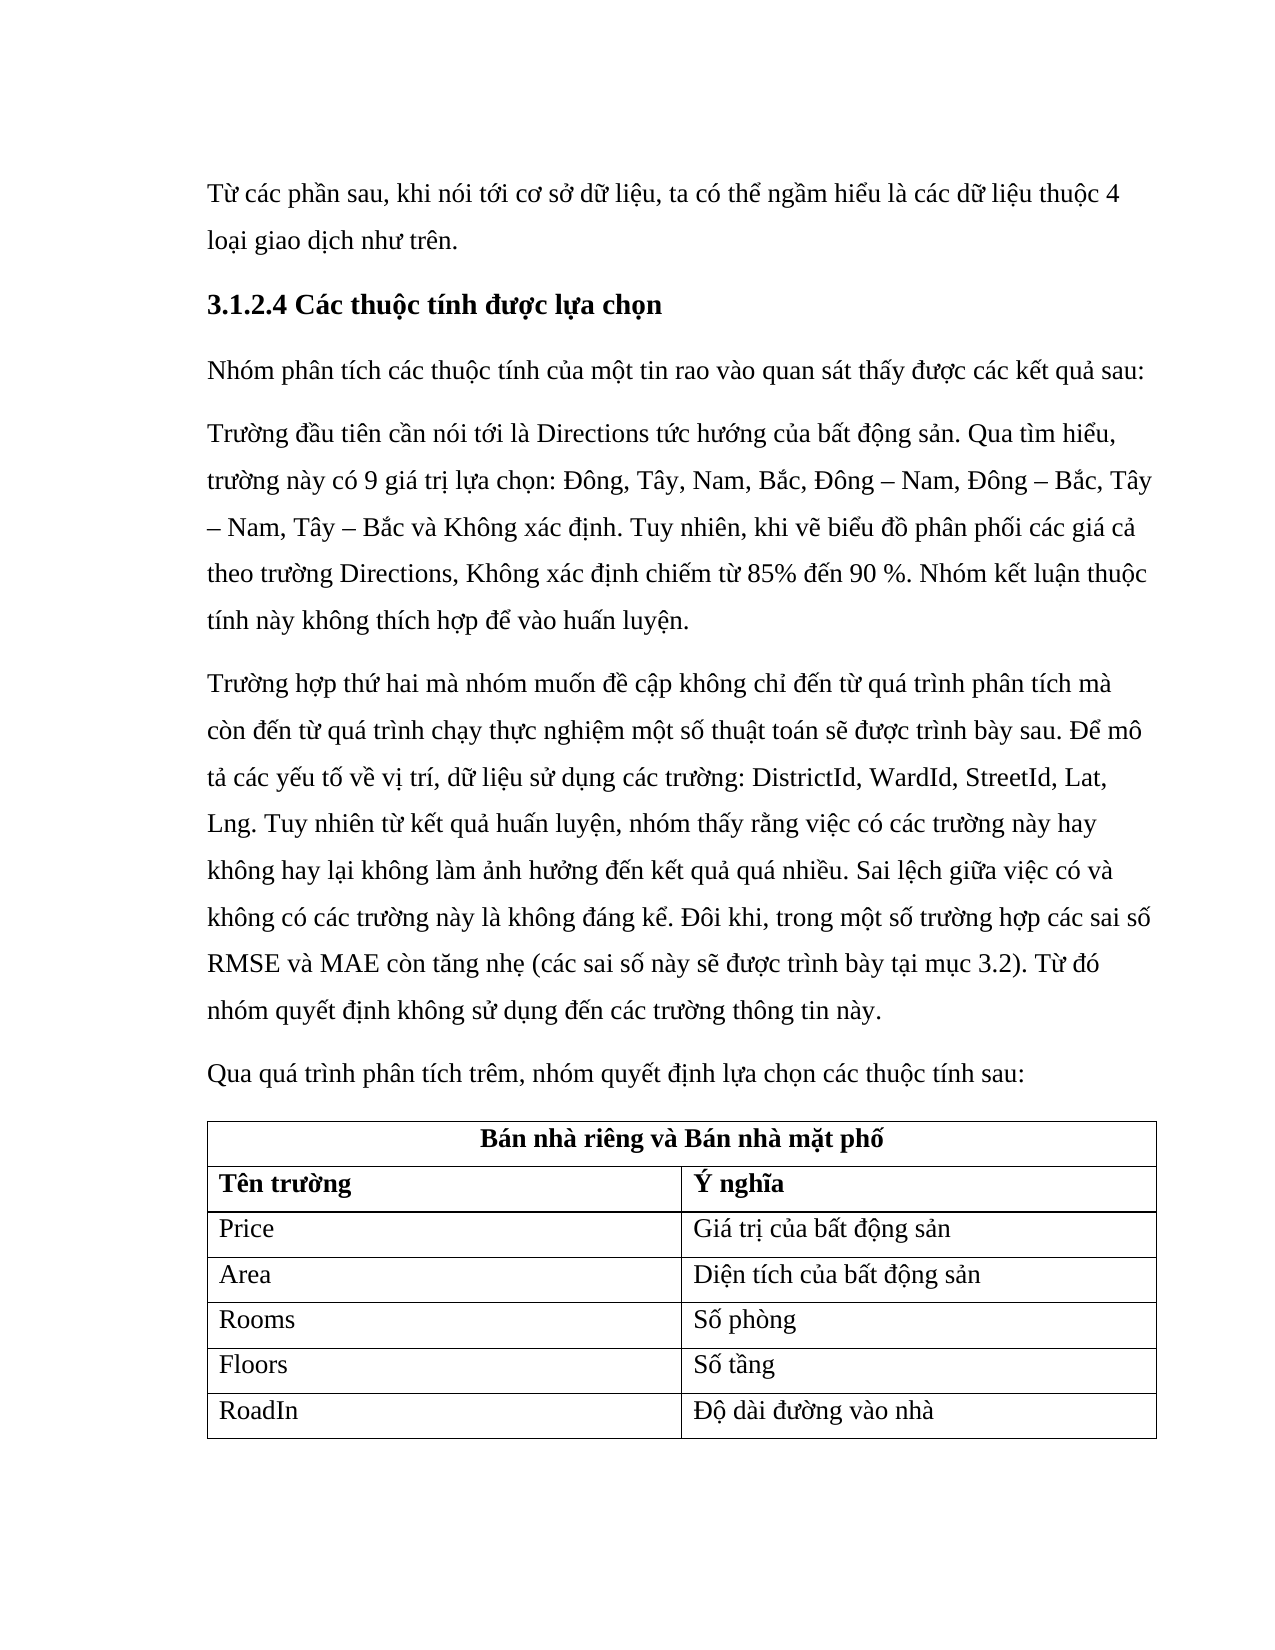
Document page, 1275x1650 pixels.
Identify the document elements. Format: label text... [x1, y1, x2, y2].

table_cell Số tầng [682, 1349, 1156, 1393]
table_header Bán nhà riêng và Bán nhà mặt phố [208, 1122, 1156, 1166]
table_cell Giá trị của bất động sản [682, 1213, 1156, 1257]
text Từ các phần sau, khi nói tới cơ sở dữ liệu, ta có thể ngầm hiểu là các dữ liệu thuộc 4 loại giao dịch như trên. [207, 177, 1157, 255]
table_cell Floors [208, 1349, 681, 1393]
table_cell Rooms [208, 1303, 681, 1347]
table_cell Số phòng [682, 1303, 1156, 1347]
table_cell Ý nghĩa [682, 1167, 1156, 1211]
text Qua quá trình phân tích trêm, nhóm quyết định lựa chọn các thuộc tính sau: [207, 1057, 1157, 1089]
text Trường hợp thứ hai mà nhóm muốn đề cập không chỉ đến từ quá trình phân tích mà còn đến từ quá trình chạy thực nghiệm một số thuật toán sẽ được trình bày sau. Để mô tả các yếu tố về vị trí, dữ liệu sử dụng các trường: DistrictId, WardId, StreetId, Lat, Lng. Tuy nhiên từ kết quả huấn luyện, nhóm thấy rằng việc có các trường này hay không hay lại không làm ảnh hưởng đến kết quả quá nhiều. Sai lệch giữa việc có và không có các trường này là không đáng kể. Đôi khi, trong một số trường hợp các sai số RMSE và MAE còn tăng nhẹ (các sai số này sẽ được trình bày tại mục 3.2). Từ đó nhóm quyết định không sử dụng đến các trường thông tin này. [207, 667, 1157, 1025]
table_cell Tên trường [208, 1167, 681, 1211]
table_cell Độ dài đường vào nhà [682, 1394, 1156, 1438]
text Nhóm phân tích các thuộc tính của một tin rao vào quan sát thấy được các kết quả sau: [207, 354, 1157, 385]
table_cell Area [208, 1258, 681, 1302]
table_cell RoadIn [208, 1394, 681, 1438]
table_cell Diện tích của bất động sản [682, 1258, 1156, 1302]
table_cell Price [208, 1213, 681, 1257]
text 3.1.2.4 Các thuộc tính được lựa chọn [207, 287, 1157, 321]
text Trường đầu tiên cần nói tới là Directions tức hướng của bất động sản. Qua tìm hiểu, trường này có 9 giá trị lựa chọn: Đông, Tây, Nam, Bắc, Đông – Nam, Đông – Bắc, Tây – Nam, Tây – Bắc và Không xác định. Tuy nhiên, khi vẽ biểu đồ phân phối các giá cả theo trường Directions, Không xác định chiếm từ 85% đến 90 %. Nhóm kết luận thuộc tính này không thích hợp để vào huấn luyện. [207, 417, 1157, 635]
